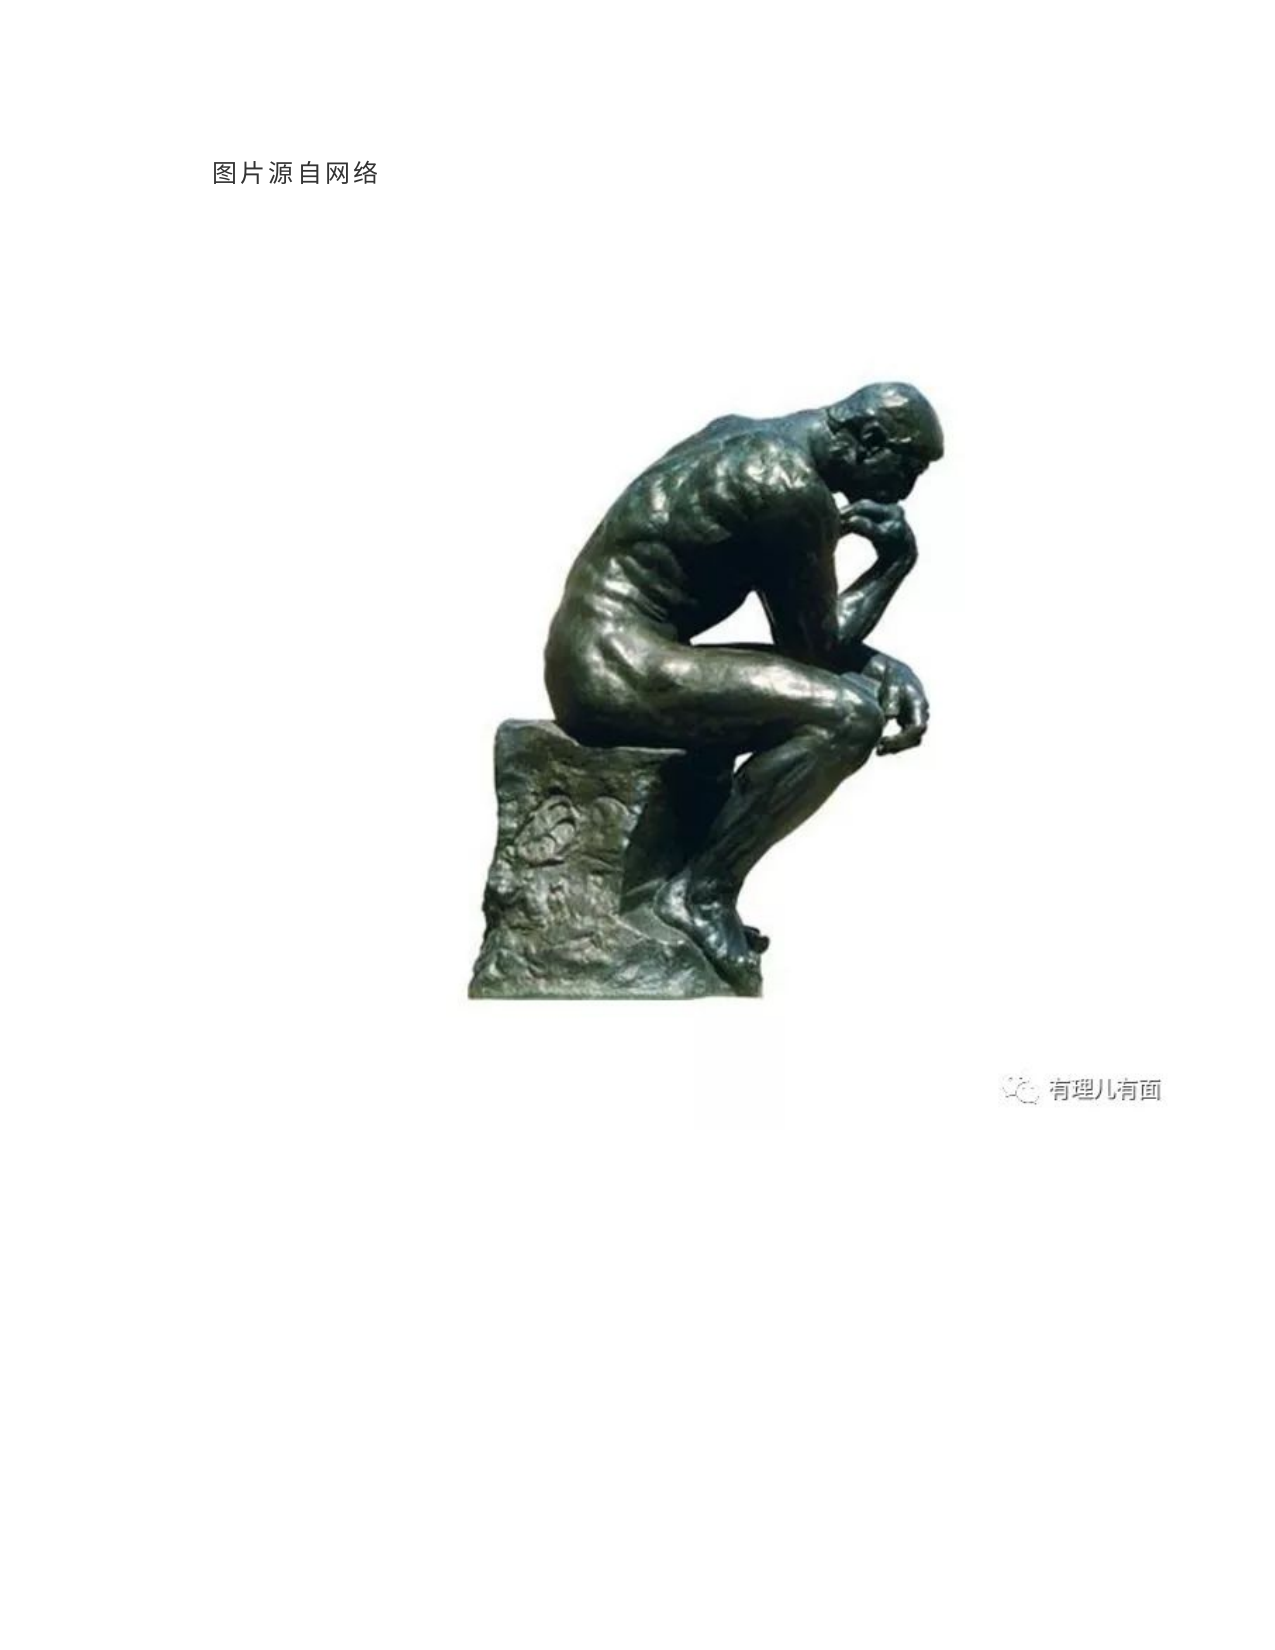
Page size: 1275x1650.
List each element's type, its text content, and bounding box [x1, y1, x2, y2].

text 图片源自网络 [212, 150, 1062, 190]
picture [289, 230, 1190, 1130]
